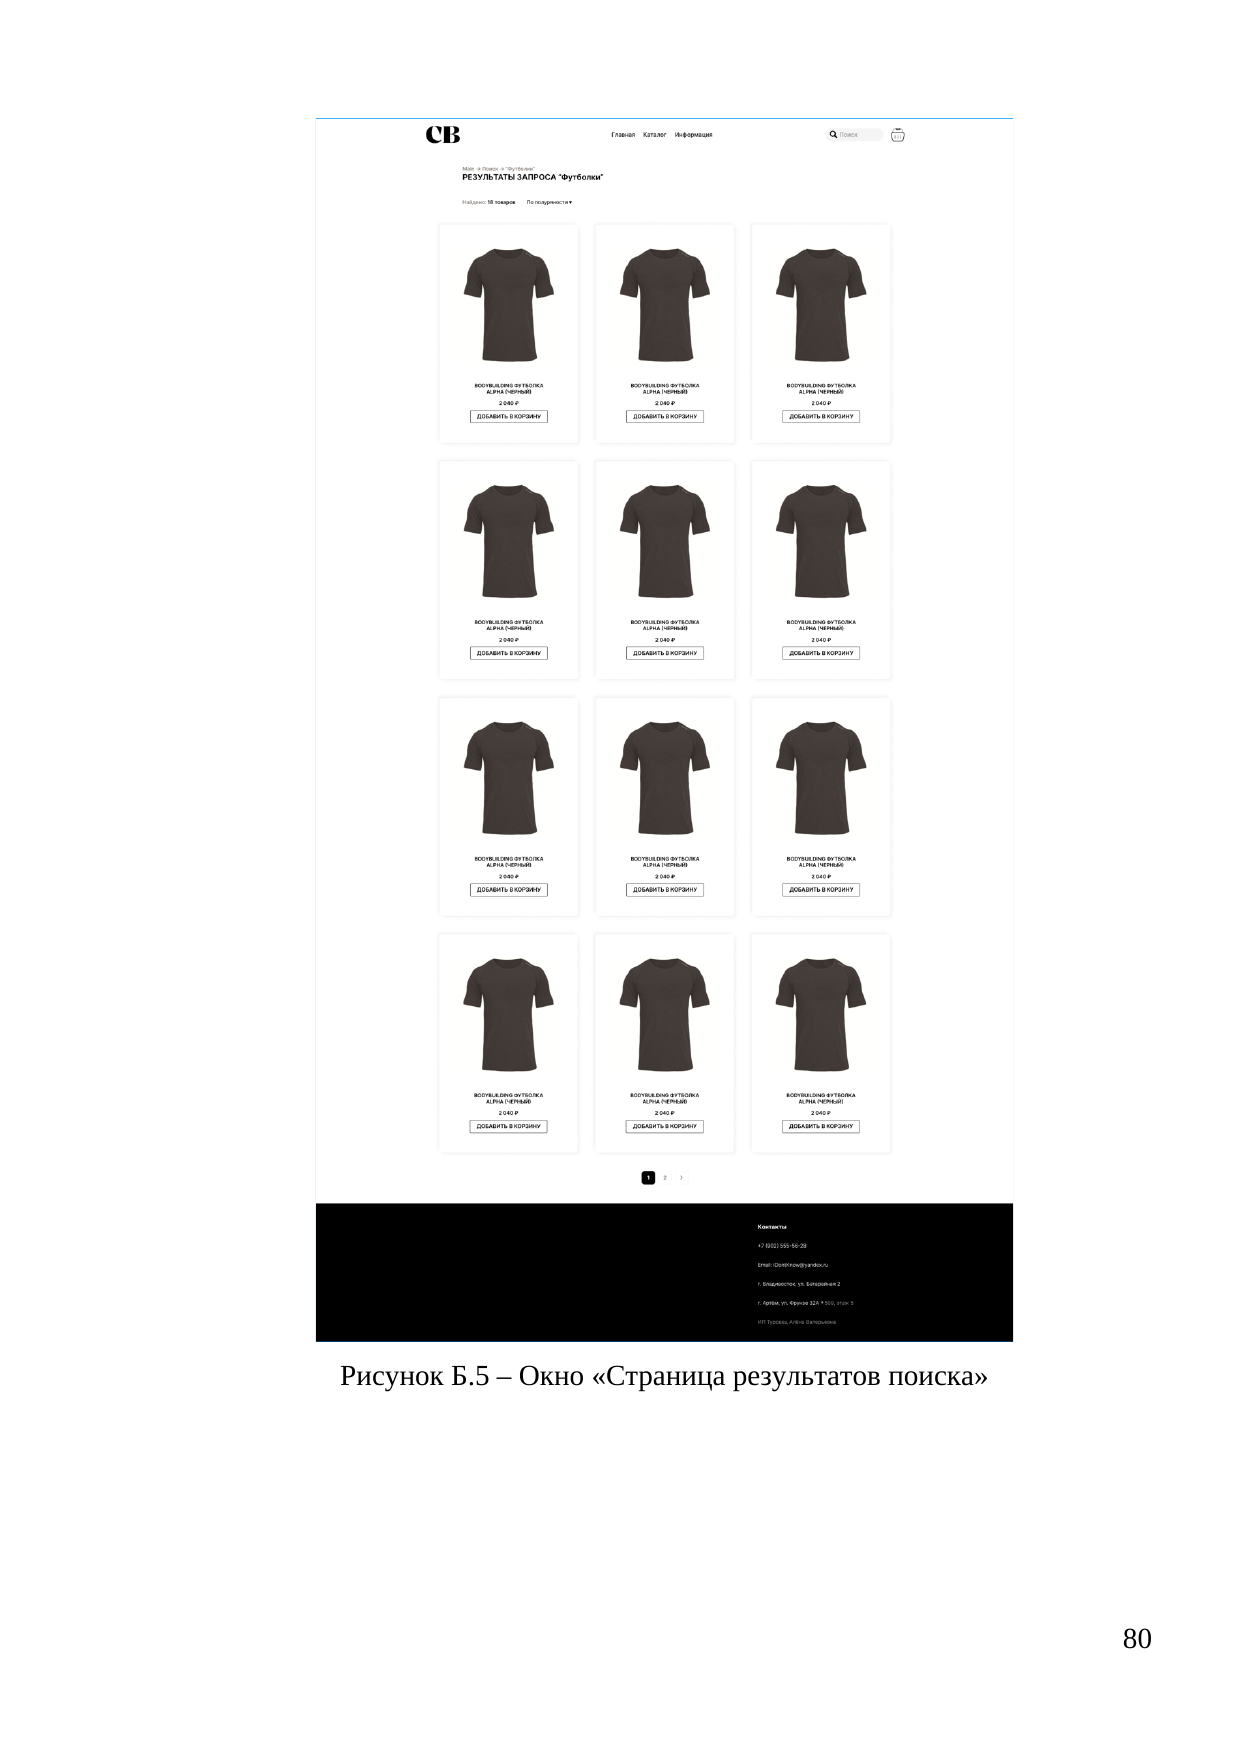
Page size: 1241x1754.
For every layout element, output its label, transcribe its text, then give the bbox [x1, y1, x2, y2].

picture [315, 118, 1014, 1342]
text Рисунок Б.5 – Окно «Страница результатов поиска» [177, 1358, 1152, 1392]
